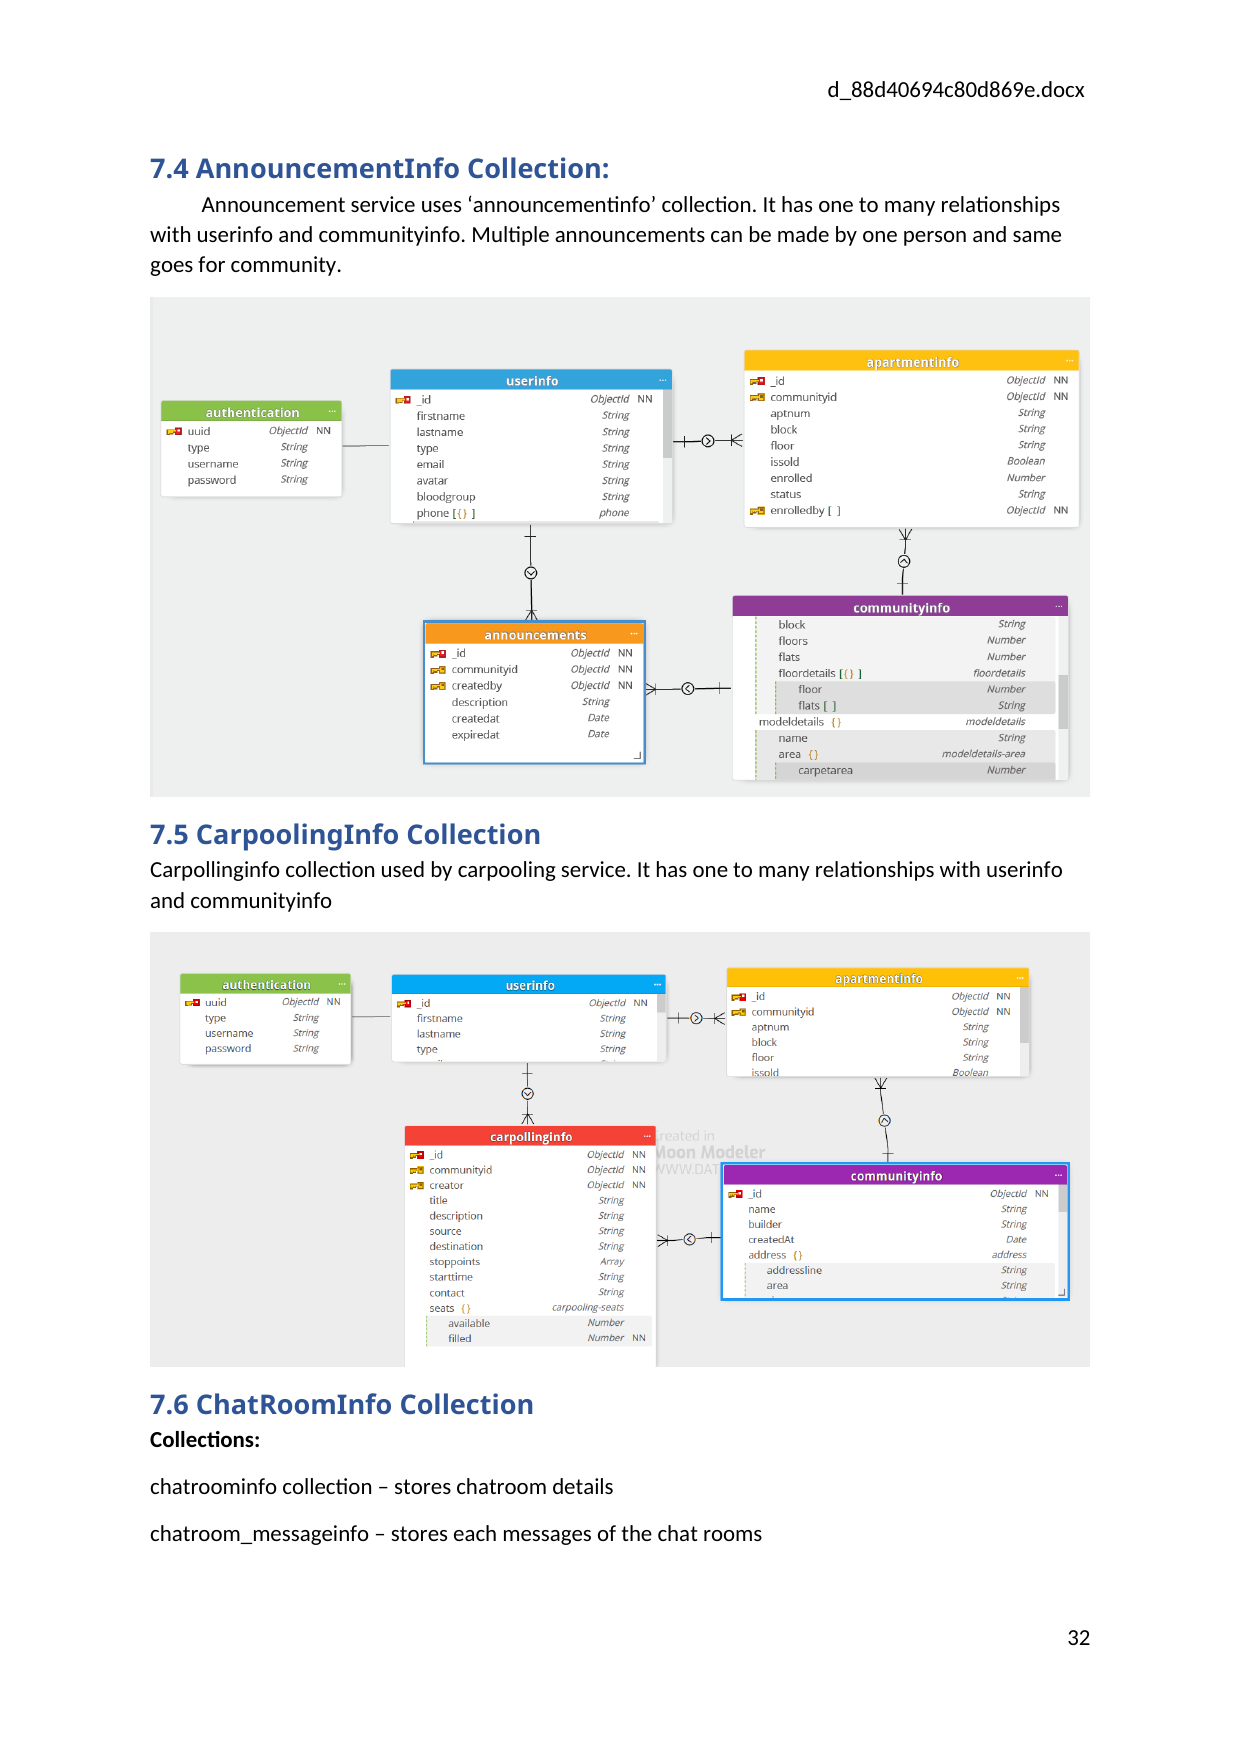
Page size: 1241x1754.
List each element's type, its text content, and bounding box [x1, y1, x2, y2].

text chatroom_messageinfo – stores each messages of the chat rooms [150, 1519, 1090, 1547]
picture [150, 297, 1091, 797]
text Collections: [150, 1426, 1090, 1454]
text Carpollinginfo collection used by carpooling service. It has one to many relationships with userinfo and communityinfo [150, 856, 1090, 914]
subtitle 7.6 ChatRoomInfo Collection [150, 1386, 1090, 1423]
picture [150, 932, 1091, 1367]
subtitle 7.4 AnnouncementInfo Collection: [150, 150, 1090, 187]
text Announcement service uses ‘announcementinfo’ collection. It has one to many relationships with userinfo and communityinfo. Multiple announcements can be made by one person and same goes for community. [150, 190, 1090, 278]
subtitle 7.5 CarpoolingInfo Collection [150, 816, 1090, 853]
text chatroominfo collection – stores chatroom details [150, 1472, 1090, 1501]
